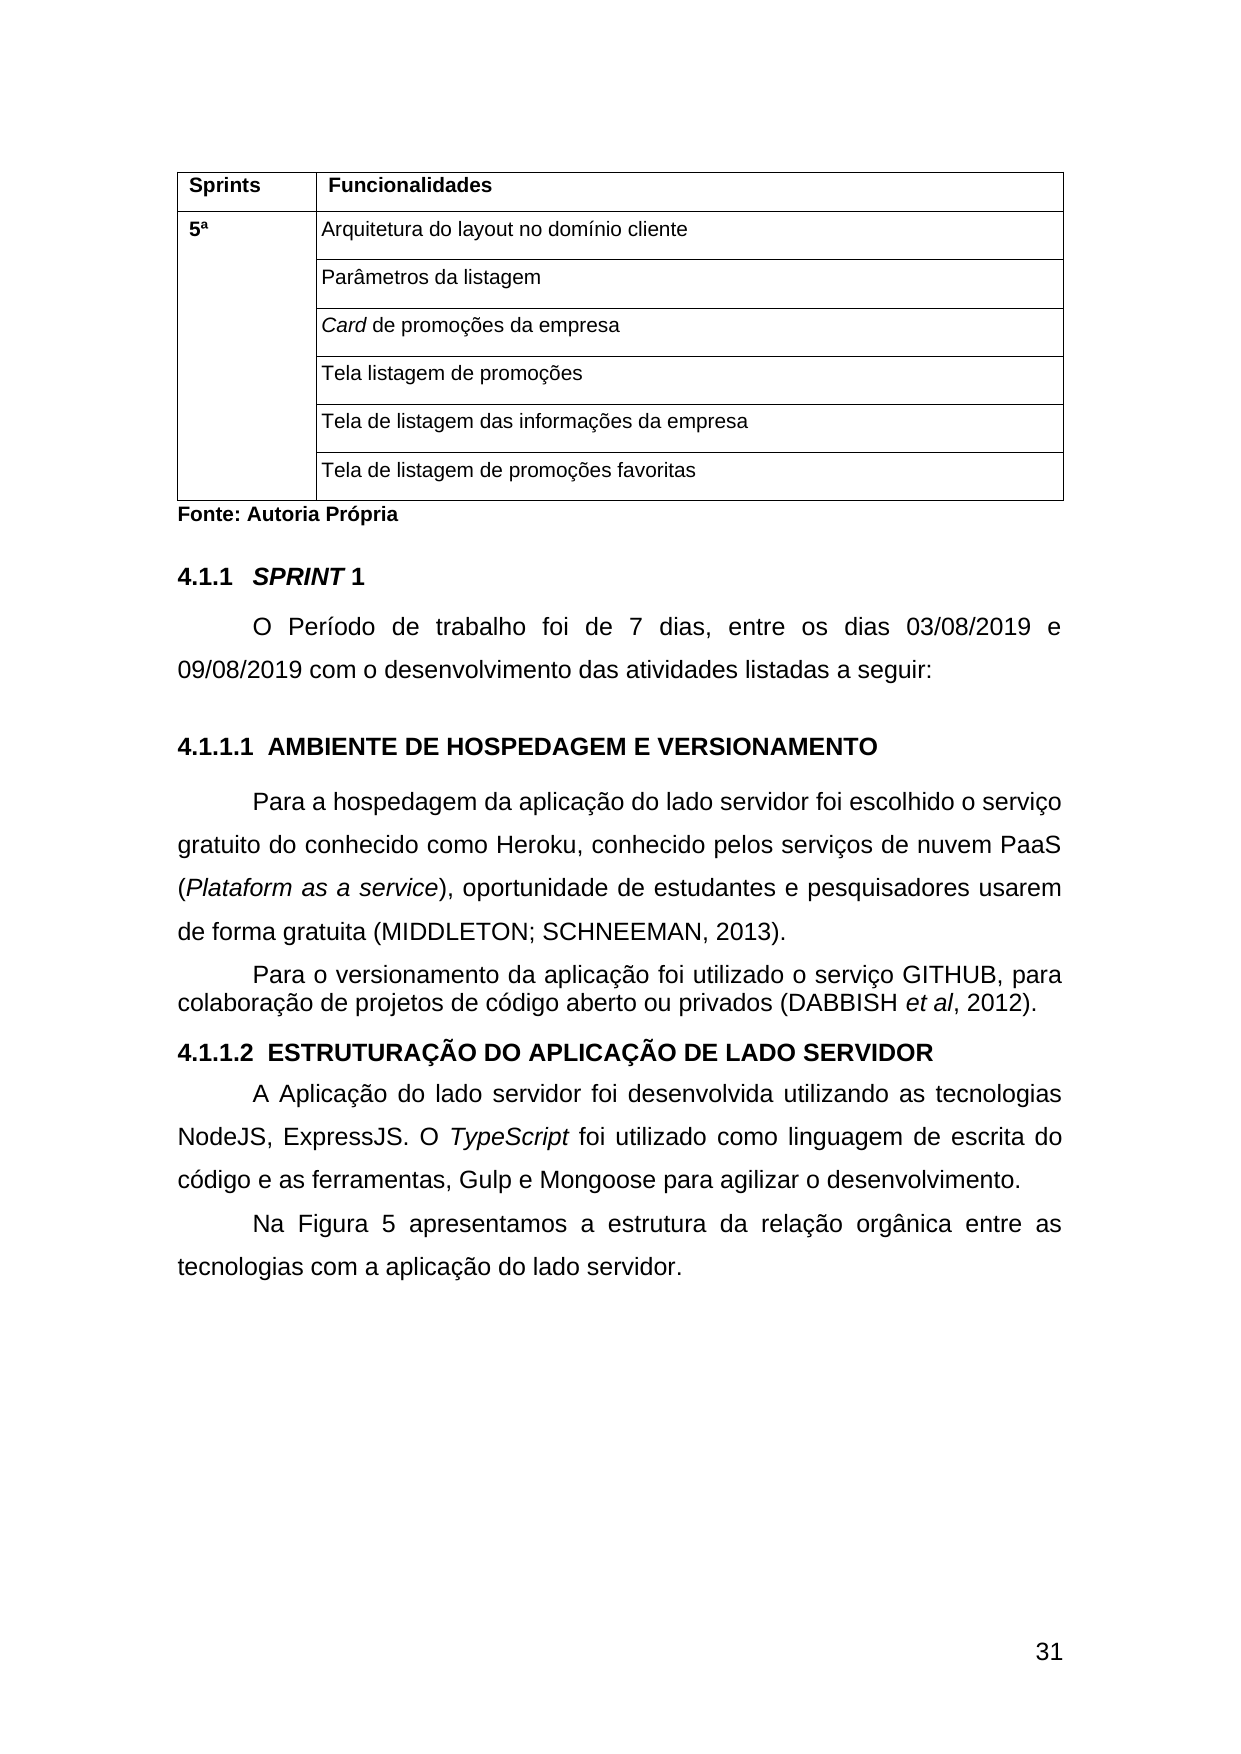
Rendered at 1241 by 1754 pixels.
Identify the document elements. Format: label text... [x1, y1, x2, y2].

text A Aplicação do lado servidor foi desenvolvida utilizando as tecnologias NodeJS, ExpressJS. O TypeScript foi utilizado como linguagem de escrita do código e as ferramentas, Gulp e Mongoose para agilizar o desenvolvimento. [177, 1079, 1063, 1194]
subtitle SPRINT 1 [177, 562, 1063, 591]
text O Período de trabalho foi de 7 dias, entre os dias 03/08/2019 e 09/08/2019 com o desenvolvimento das atividades listadas a seguir: [177, 612, 1063, 684]
text Fonte: Autoria Própria [177, 501, 1063, 525]
subtitle AMBIENTE DE HOSPEDAGEM E VERSIONAMENTO [177, 731, 1063, 760]
subtitle ESTRUTURAÇÃO DO APLICAÇÃO DE LADO SERVIDOR [177, 1038, 1063, 1067]
table_cell Tela listagem de promoções [317, 357, 1063, 404]
text Para a hospedagem da aplicação do lado servidor foi escolhido o serviço gratuito do conhecido como Heroku, conhecido pelos serviços de nuvem PaaS (Plataform as a service), oportunidade de estudantes e pesquisadores usarem de forma gratuita (MIDDLETON; SCHNEEMAN, 2013). [177, 787, 1063, 945]
text Para o versionamento da aplicação foi utilizado o serviço GITHUB, para colaboração de projetos de código aberto ou privados (DABBISH et al, 2012). [177, 959, 1063, 1017]
table_header Sprints [178, 173, 316, 211]
table_cell 5ª [178, 212, 316, 500]
text Na Figura 5 apresentamos a estrutura da relação orgânica entre as tecnologias com a aplicação do lado servidor. [177, 1208, 1063, 1280]
table_cell Tela de listagem das informações da empresa [317, 405, 1063, 452]
table_header Funcionalidades [317, 173, 1063, 211]
table_cell Tela de listagem de promoções favoritas [317, 453, 1063, 500]
table_cell Parâmetros da listagem [317, 260, 1063, 307]
table_cell Card de promoções da empresa [317, 309, 1063, 356]
table_cell Arquitetura do layout no domínio cliente [317, 212, 1063, 259]
